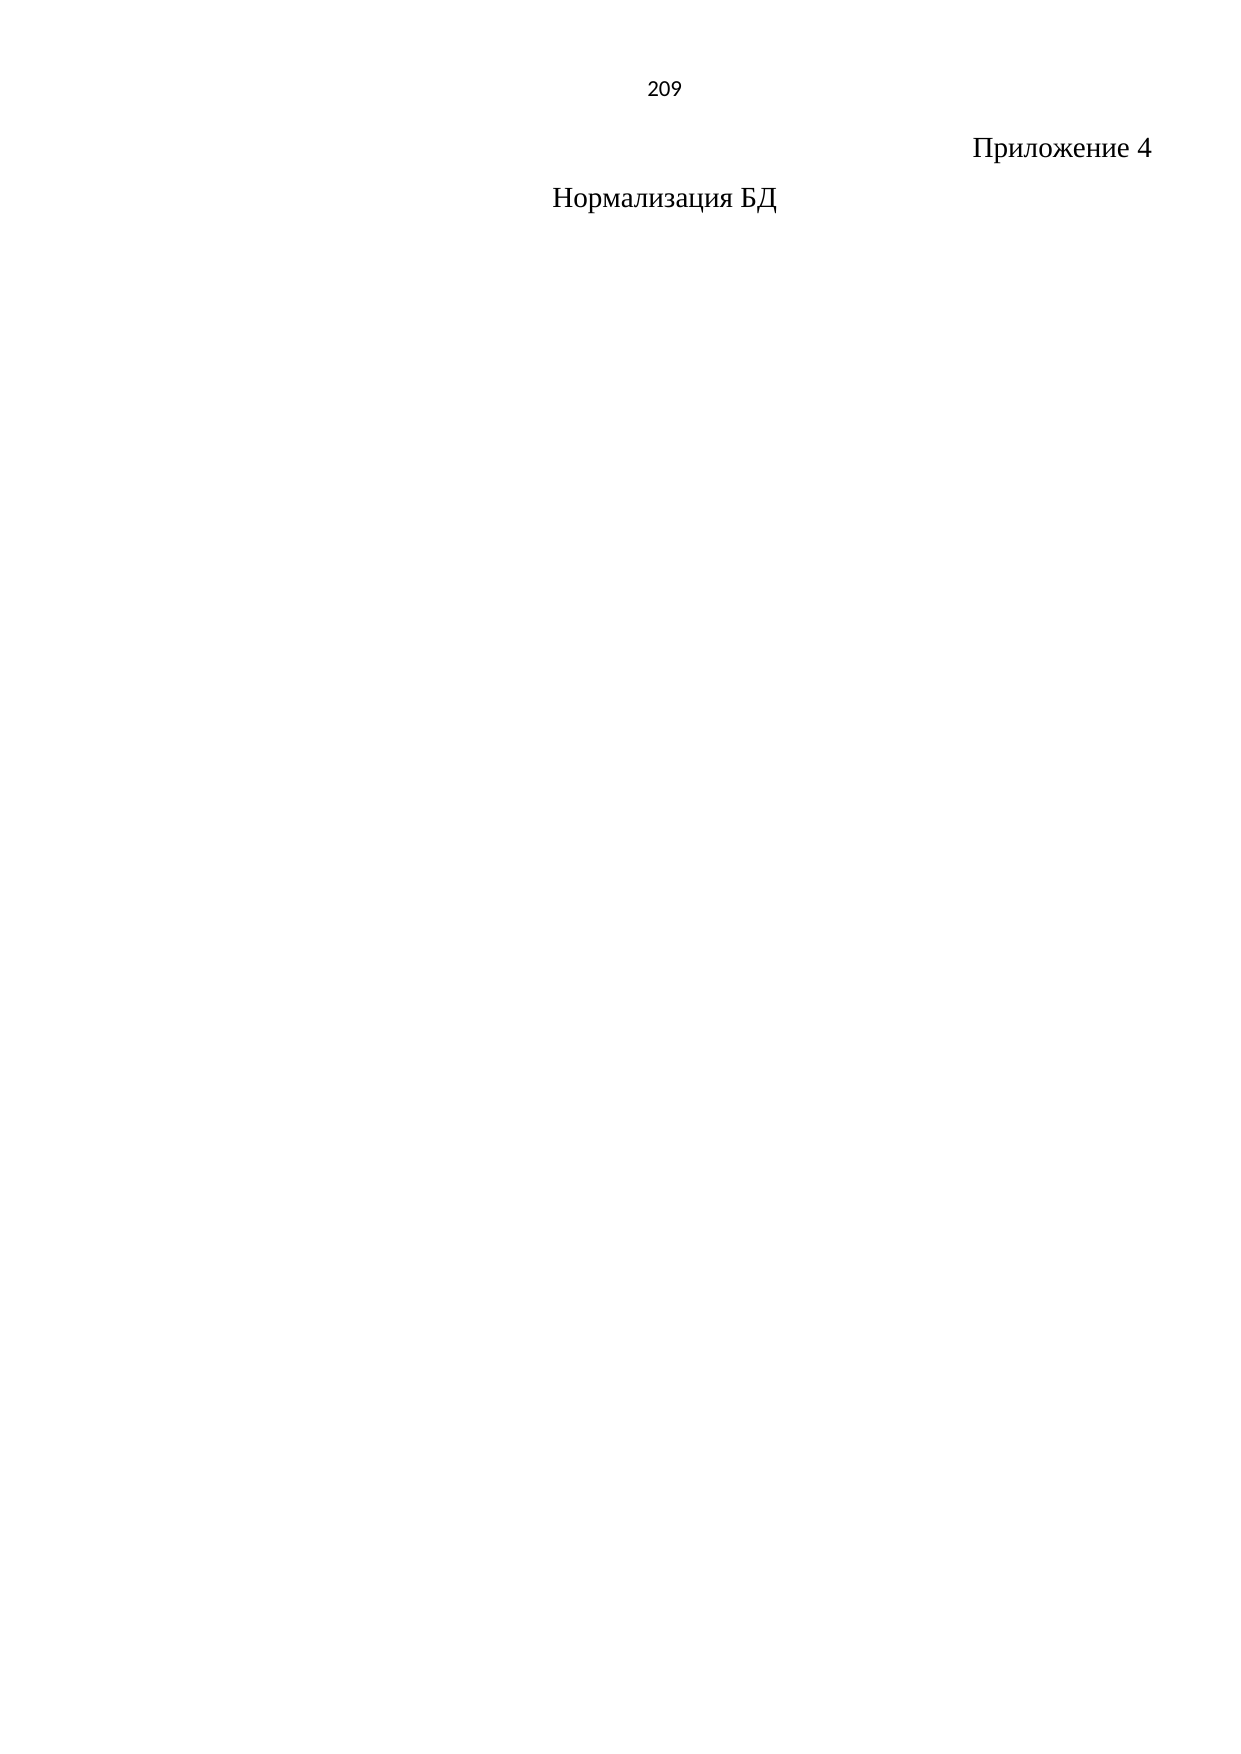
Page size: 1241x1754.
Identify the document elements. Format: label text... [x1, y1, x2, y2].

text Нормализация БД [177, 180, 1152, 214]
subtitle Приложение 4 [177, 130, 1152, 163]
